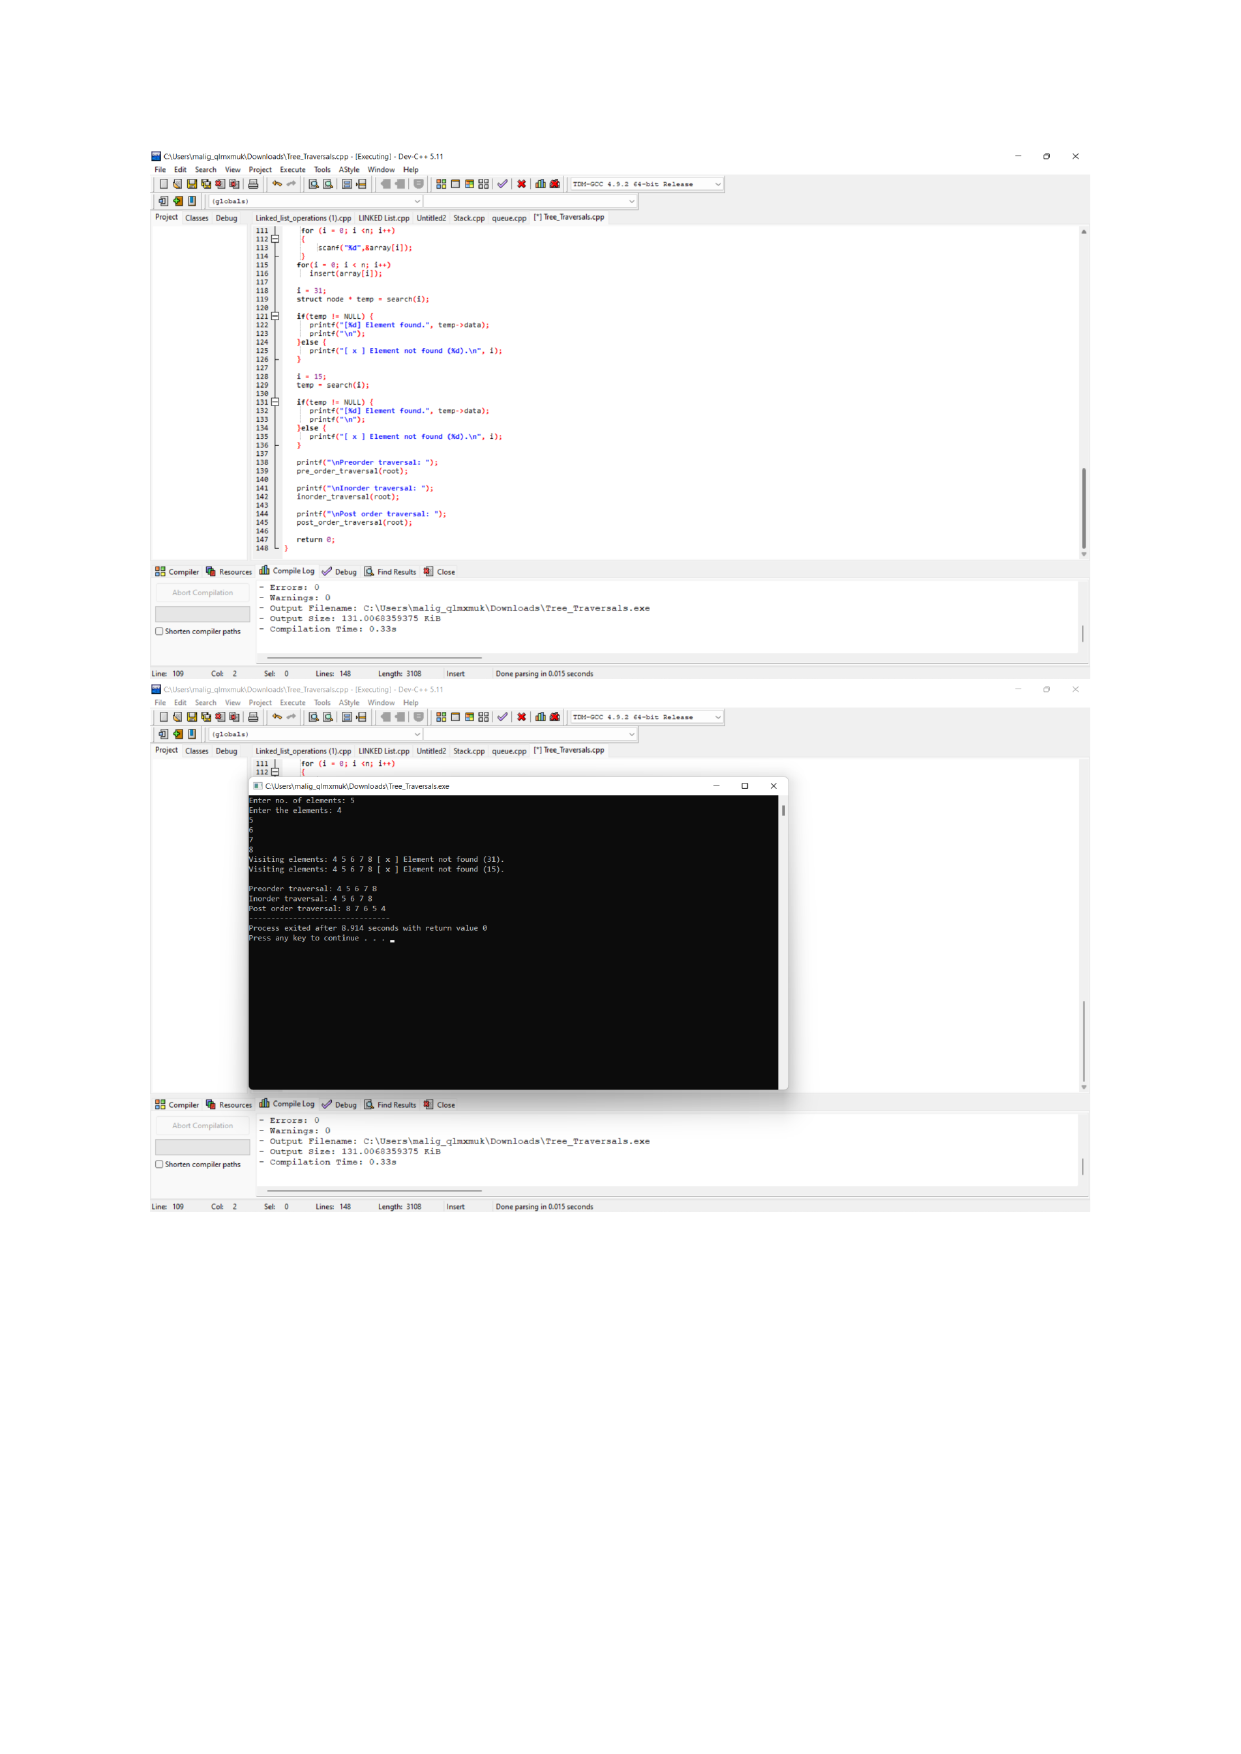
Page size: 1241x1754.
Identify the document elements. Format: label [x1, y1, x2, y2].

picture [150, 150, 1091, 679]
picture [150, 683, 1091, 1212]
